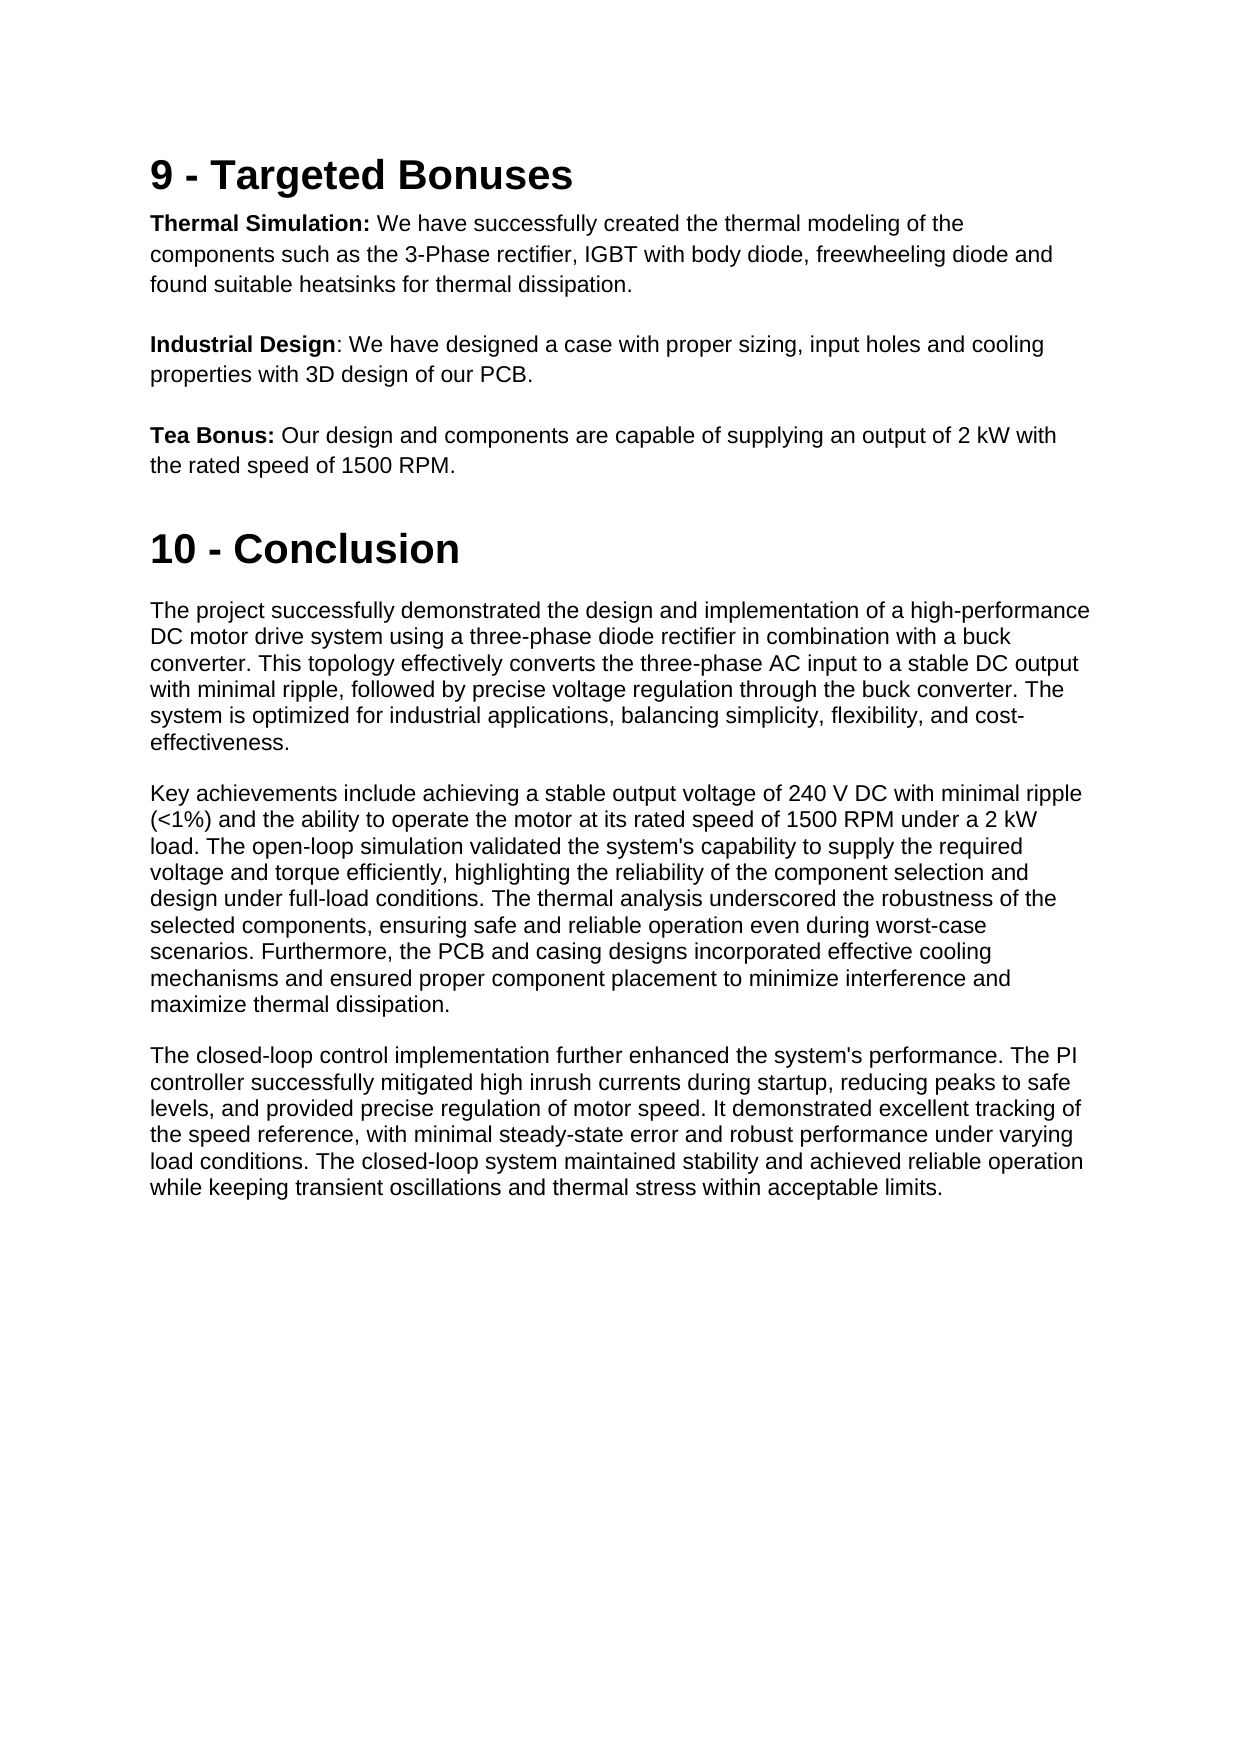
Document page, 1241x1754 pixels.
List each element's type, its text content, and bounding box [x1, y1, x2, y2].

subtitle 9 - Targeted Bonuses [150, 150, 1090, 198]
text The project successfully demonstrated the design and implementation of a high-performance DC motor drive system using a three-phase diode rectifier in combination with a buck converter. This topology effectively converts the three-phase AC input to a stable DC output with minimal ripple, followed by precise voltage regulation through the buck converter. The system is optimized for industrial applications, balancing simplicity, flexibility, and cost-effectiveness. [150, 597, 1090, 755]
text The closed-loop control implementation further enhanced the system's performance. The PI controller successfully mitigated high inrush currents during startup, reducing peaks to safe levels, and provided precise regulation of motor speed. It demonstrated excellent tracking of the speed reference, with minimal steady-state error and robust performance under varying load conditions. The closed-loop system maintained stability and achieved reliable operation while keeping transient oscillations and thermal stress within acceptable limits. [150, 1042, 1090, 1200]
text Key achievements include achieving a stable output voltage of 240 V DC with minimal ripple (<1%) and the ability to operate the motor at its rated speed of 1500 RPM under a 2 kW load. The open-loop simulation validated the system's capability to supply the required voltage and torque efficiently, highlighting the reliability of the component selection and design under full-load conditions. The thermal analysis underscored the robustness of the selected components, ensuring safe and reliable operation even during worst-case scenarios. Furthermore, the PCB and casing designs incorporated effective cooling mechanisms and ensured proper component placement to minimize interference and maximize thermal dissipation. [150, 780, 1090, 1017]
subtitle 10 - Conclusion [150, 524, 1090, 572]
text Industrial Design: We have designed a case with proper sizing, input holes and cooling properties with 3D design of our PCB. [150, 331, 1090, 388]
text Thermal Simulation: We have successfully created the thermal modeling of the components such as the 3-Phase rectifier, IGBT with body diode, freewheeling diode and found suitable heatsinks for thermal dissipation. [150, 210, 1090, 297]
text Tea Bonus: Our design and components are capable of supplying an output of 2 kW with the rated speed of 1500 RPM. [150, 422, 1090, 478]
